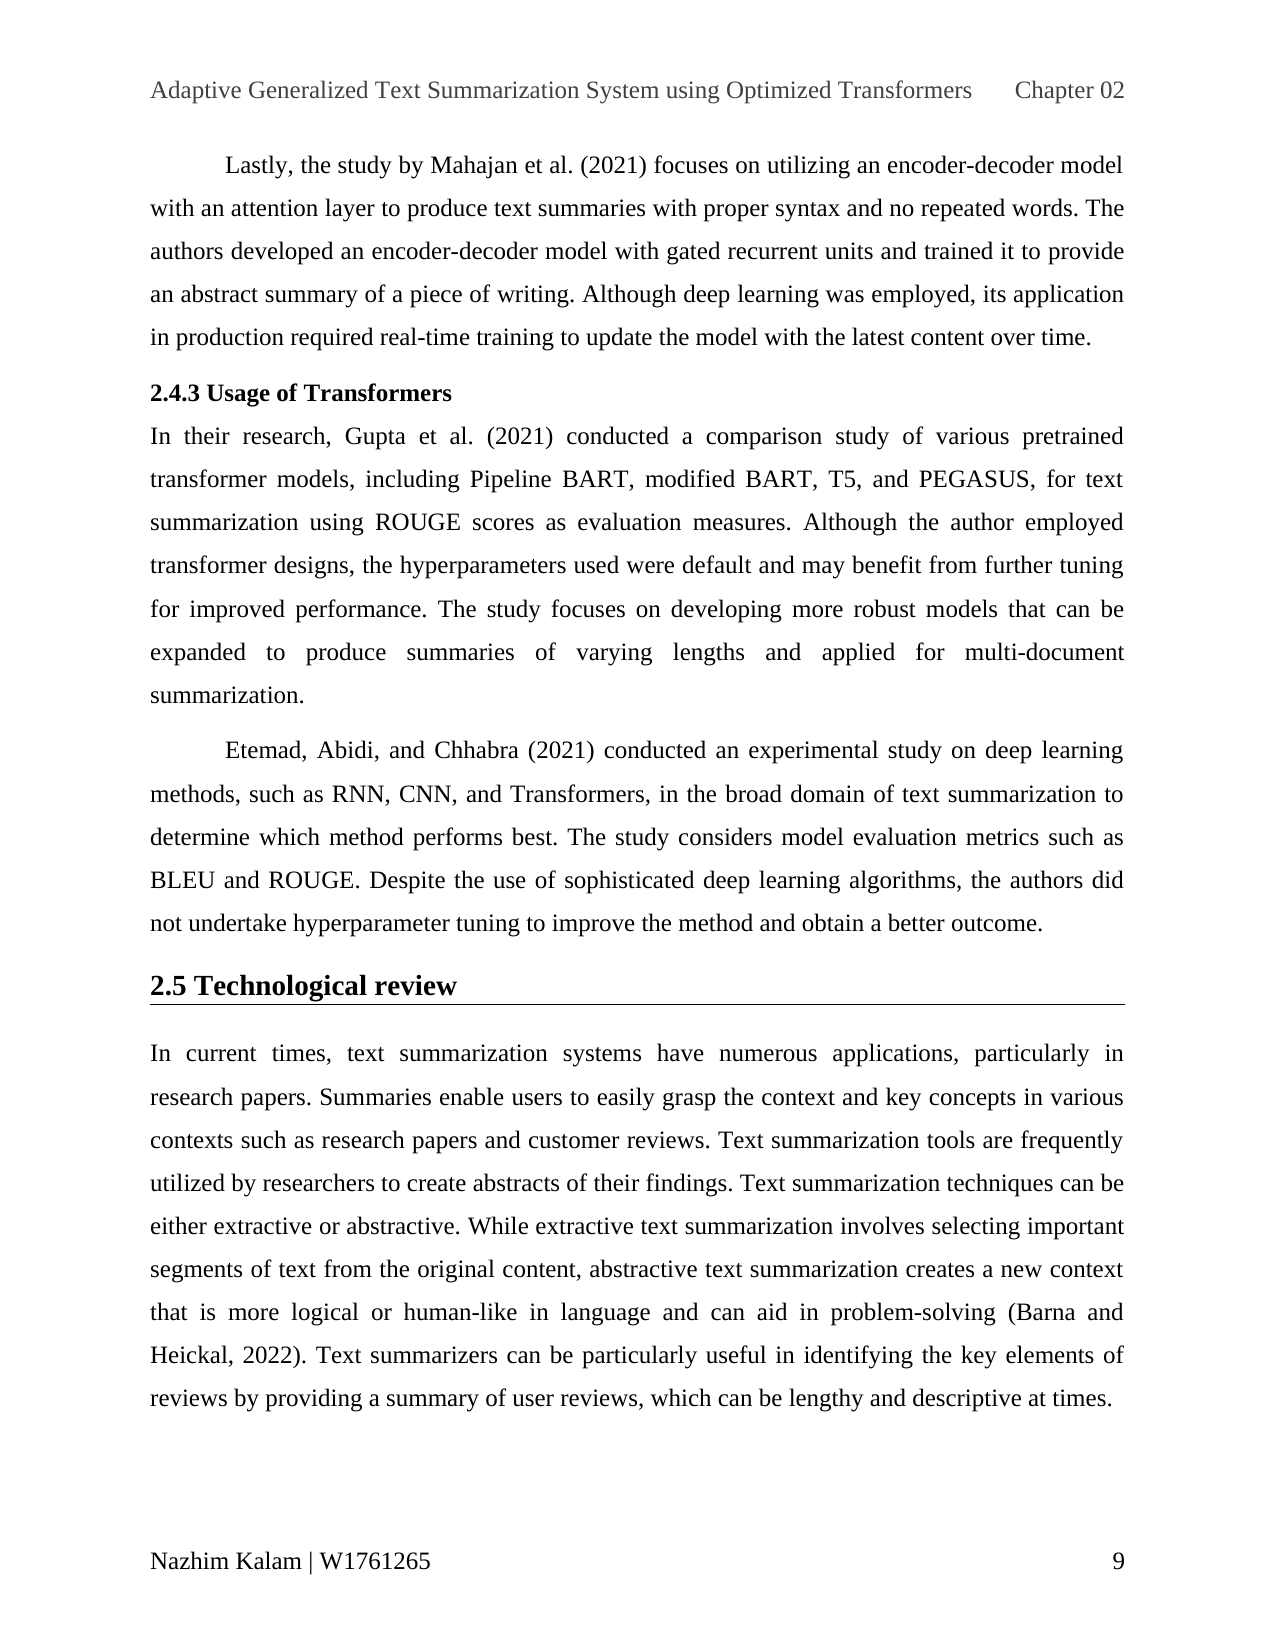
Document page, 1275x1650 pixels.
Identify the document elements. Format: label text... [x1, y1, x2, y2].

text In current times, text summarization systems have numerous applications, particularly in research papers. Summaries enable users to easily grasp the context and key concepts in various contexts such as research papers and customer reviews. Text summarization tools are frequently utilized by researchers to create abstracts of their findings. Text summarization techniques can be either extractive or abstractive. While extractive text summarization involves selecting important segments of text from the original content, abstractive text summarization creates a new context that is more logical or human-like in language and can aid in problem-solving (Barna and Heickal, 2022). Text summarizers can be particularly useful in identifying the key elements of reviews by providing a summary of user reviews, which can be lengthy and descriptive at times. [150, 1038, 1125, 1412]
text Etemad, Abidi, and Chhabra (2021) conducted an experimental study on deep learning methods, such as RNN, CNN, and Transformers, in the broad domain of text summarization to determine which method performs best. The study considers model evaluation metrics such as BLEU and ROUGE. Despite the use of sophisticated deep learning algorithms, the authors did not undertake hyperparameter tuning to improve the method and obtain a better outcome. [150, 736, 1125, 937]
text Lastly, the study by Mahajan et al. (2021) focuses on utilizing an encoder-decoder model with an attention layer to produce text summaries with proper syntax and no repeated words. The authors developed an encoder-decoder model with gated recurrent units and trained it to provide an abstract summary of a piece of writing. Although deep learning was employed, its application in production required real-time training to update the model with the latest content over time. [150, 150, 1125, 351]
subtitle 2.4.3 Usage of Transformers [150, 378, 1125, 407]
subtitle 2.5 Technological review [150, 968, 1125, 1004]
text In their research, Gupta et al. (2021) conducted a comparison study of various pretrained transformer models, including Pipeline BART, modified BART, T5, and PEGASUS, for text summarization using ROUGE scores as evaluation measures. Although the author employed transformer designs, the hyperparameters used were default and may benefit from further tuning for improved performance. The study focuses on developing more robust models that can be expanded to produce summaries of varying lengths and applied for multi-document summarization. [150, 421, 1125, 709]
